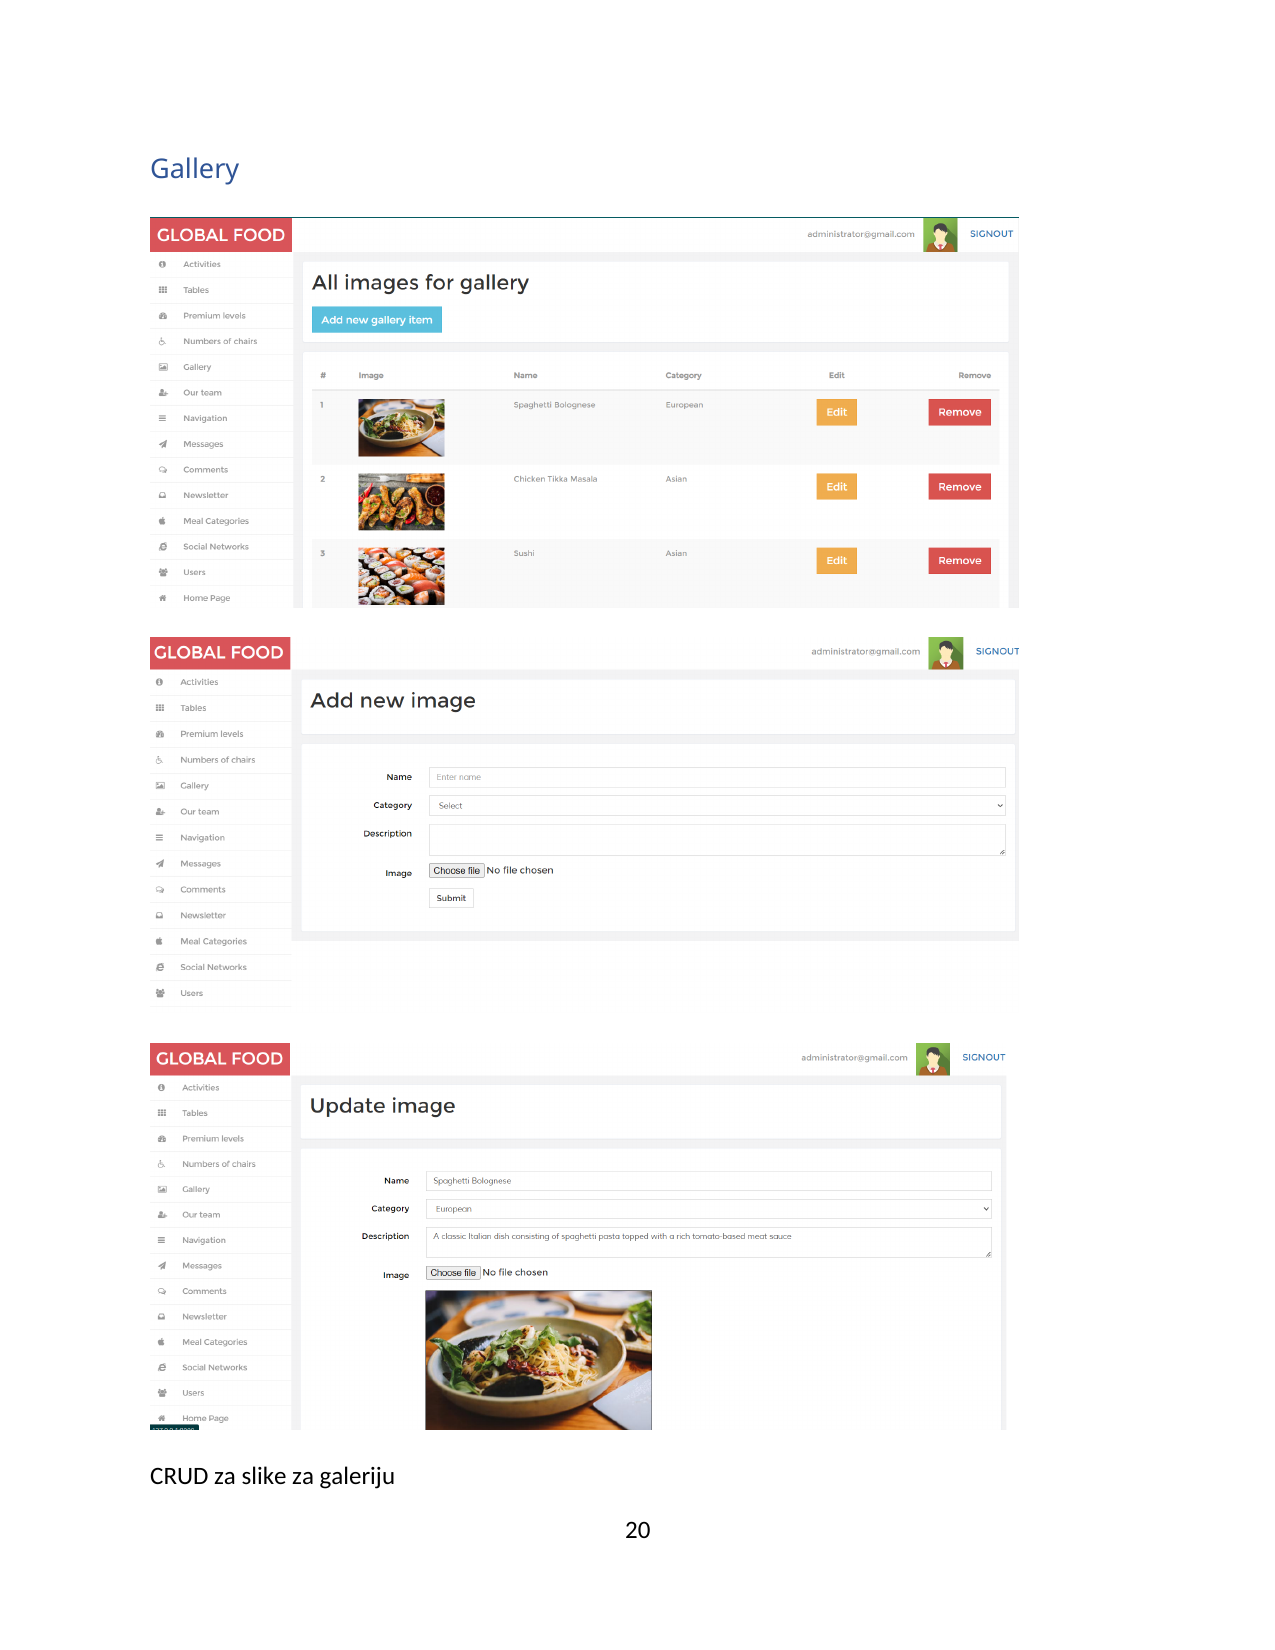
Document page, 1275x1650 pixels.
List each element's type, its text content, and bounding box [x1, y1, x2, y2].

picture [150, 217, 1019, 608]
text CRUD za slike za galeriju [150, 1460, 1125, 1490]
picture [150, 637, 1019, 1013]
picture [150, 1043, 1007, 1430]
subtitle Gallery [150, 150, 1125, 187]
